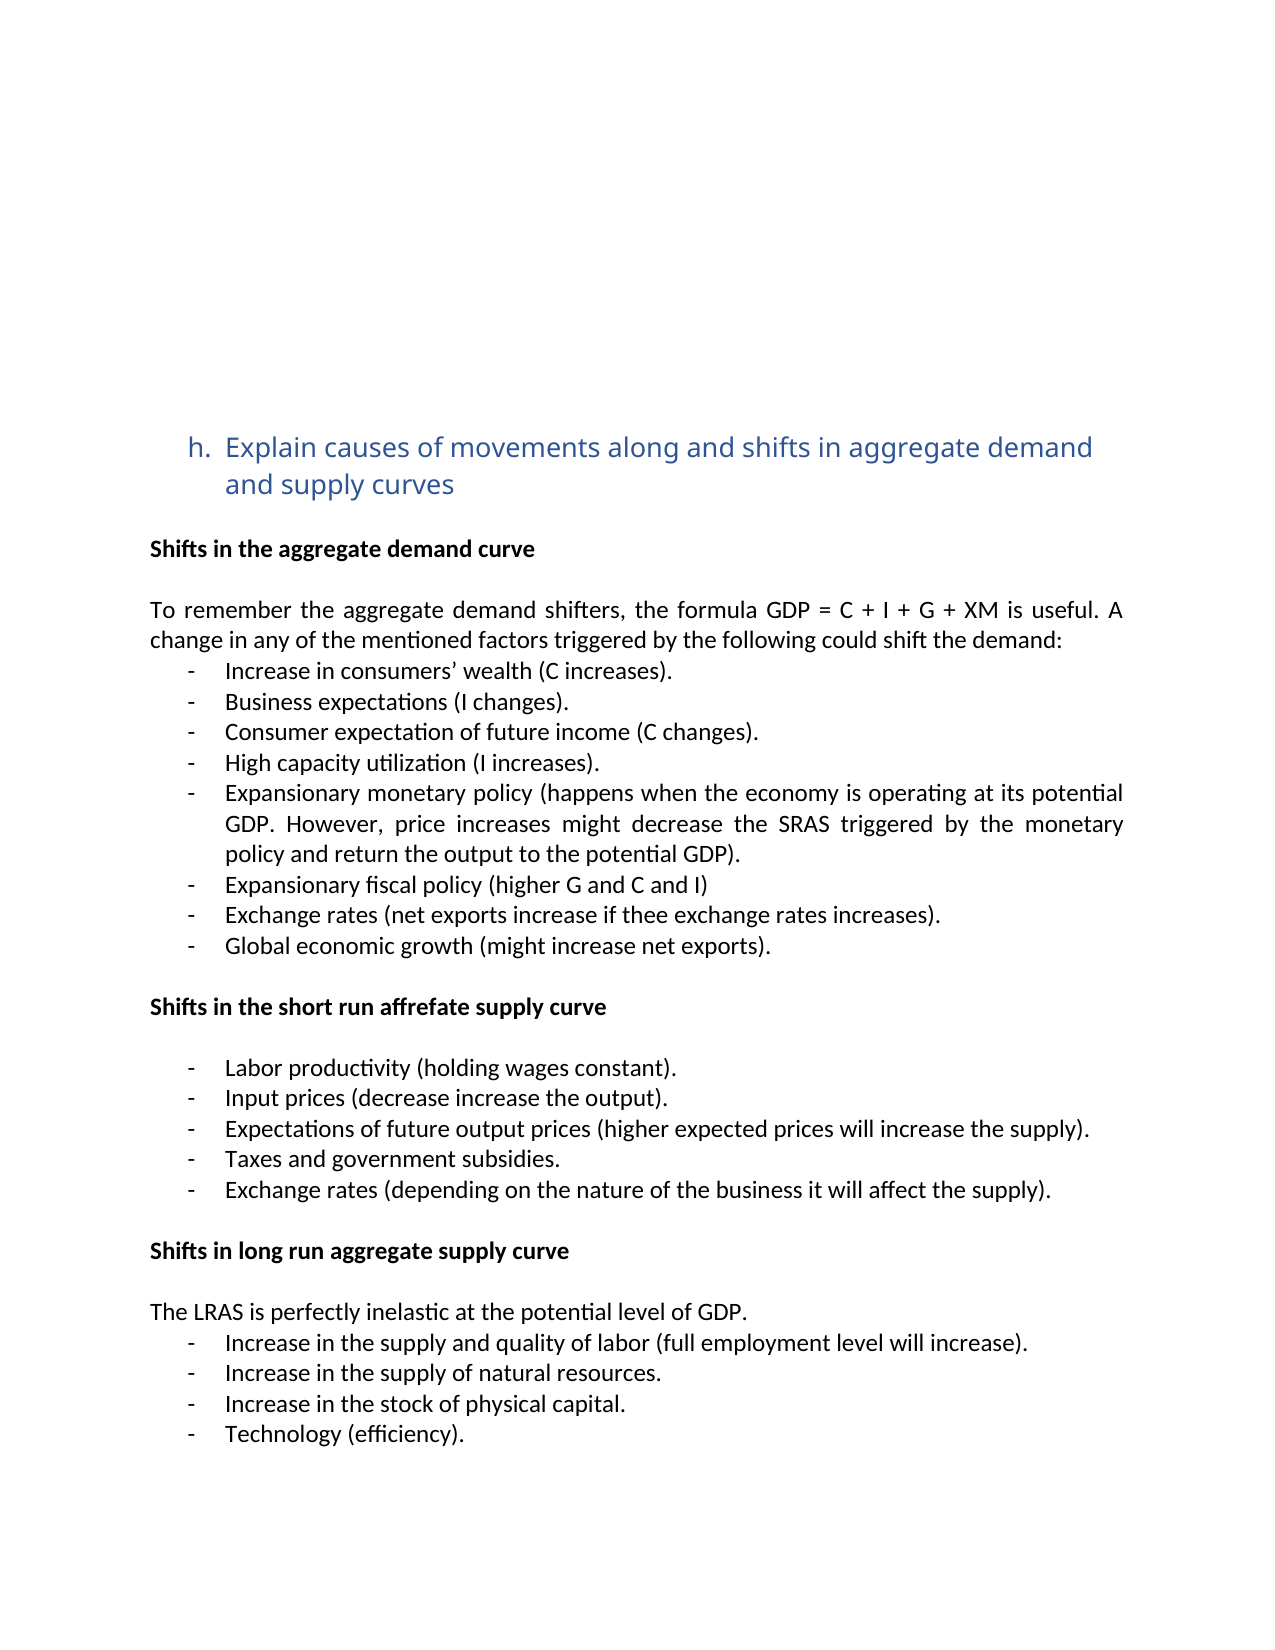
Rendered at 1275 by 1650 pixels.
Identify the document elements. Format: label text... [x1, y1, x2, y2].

list Exchange rates (net exports increase if thee exchange rates increases). [187, 899, 1125, 930]
text Shifts in the short run affrefate supply curve [150, 991, 1125, 1021]
list Technology (efficiency). [187, 1418, 1125, 1449]
list Expansionary monetary policy (happens when the economy is operating at its potential GDP. However, price increases might decrease the SRAS triggered by the monetary policy and return the output to the potential GDP). [187, 777, 1125, 869]
list Increase in the supply of natural resources. [187, 1357, 1125, 1388]
list Labor productivity (holding wages constant). [187, 1052, 1125, 1082]
list Exchange rates (depending on the nature of the business it will affect the supply). [187, 1174, 1125, 1204]
list Business expectations (I changes). [187, 686, 1125, 716]
text To remember the aggregate demand shifters, the formula GDP = C + I + G + XM is useful. A change in any of the mentioned factors triggered by the following could shift the demand: [150, 594, 1125, 655]
list Increase in the supply and quality of labor (full employment level will increase). [187, 1327, 1125, 1357]
list Expansionary fiscal policy (higher G and C and I) [187, 869, 1125, 899]
text Shifts in long run aggregate supply curve [150, 1235, 1125, 1266]
subtitle Explain causes of movements along and shifts in aggregate demand and supply curves [187, 429, 1125, 503]
list Taxes and government subsidies. [187, 1143, 1125, 1174]
list Input prices (decrease increase the output). [187, 1082, 1125, 1113]
text Shifts in the aggregate demand curve [150, 533, 1125, 564]
list High capacity utilization (I increases). [187, 747, 1125, 777]
list Increase in consumers’ wealth (C increases). [187, 655, 1125, 686]
text The LRAS is perfectly inelastic at the potential level of GDP. [150, 1296, 1125, 1327]
list Increase in the stock of physical capital. [187, 1388, 1125, 1418]
list Consumer expectation of future income (C changes). [187, 716, 1125, 747]
list Expectations of future output prices (higher expected prices will increase the supply). [187, 1113, 1125, 1143]
list Global economic growth (might increase net exports). [187, 930, 1125, 960]
